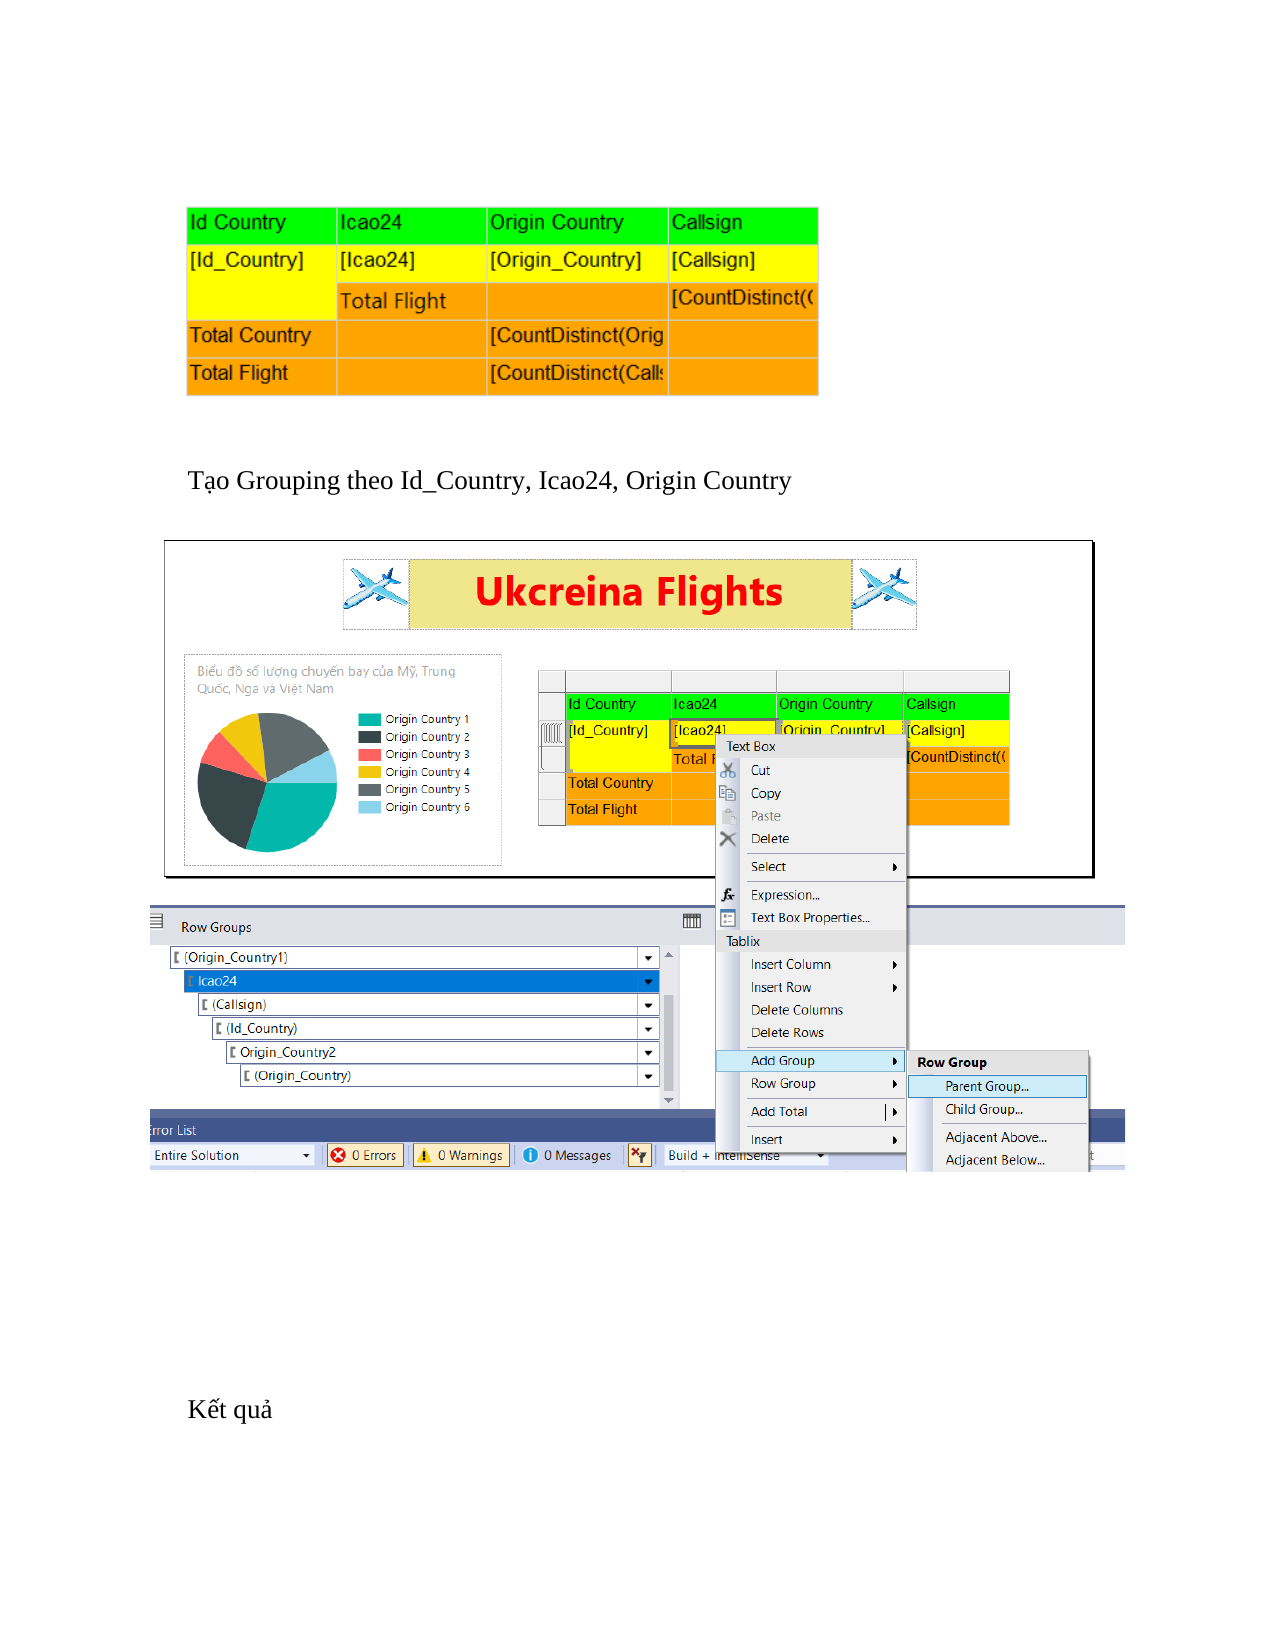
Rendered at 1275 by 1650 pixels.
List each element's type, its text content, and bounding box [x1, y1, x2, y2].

text Tạo Grouping theo Id_Country, Icao24, Origin Country [150, 464, 1125, 496]
text Kết quả [150, 1393, 1125, 1424]
picture [150, 150, 893, 434]
picture [150, 527, 1125, 1172]
